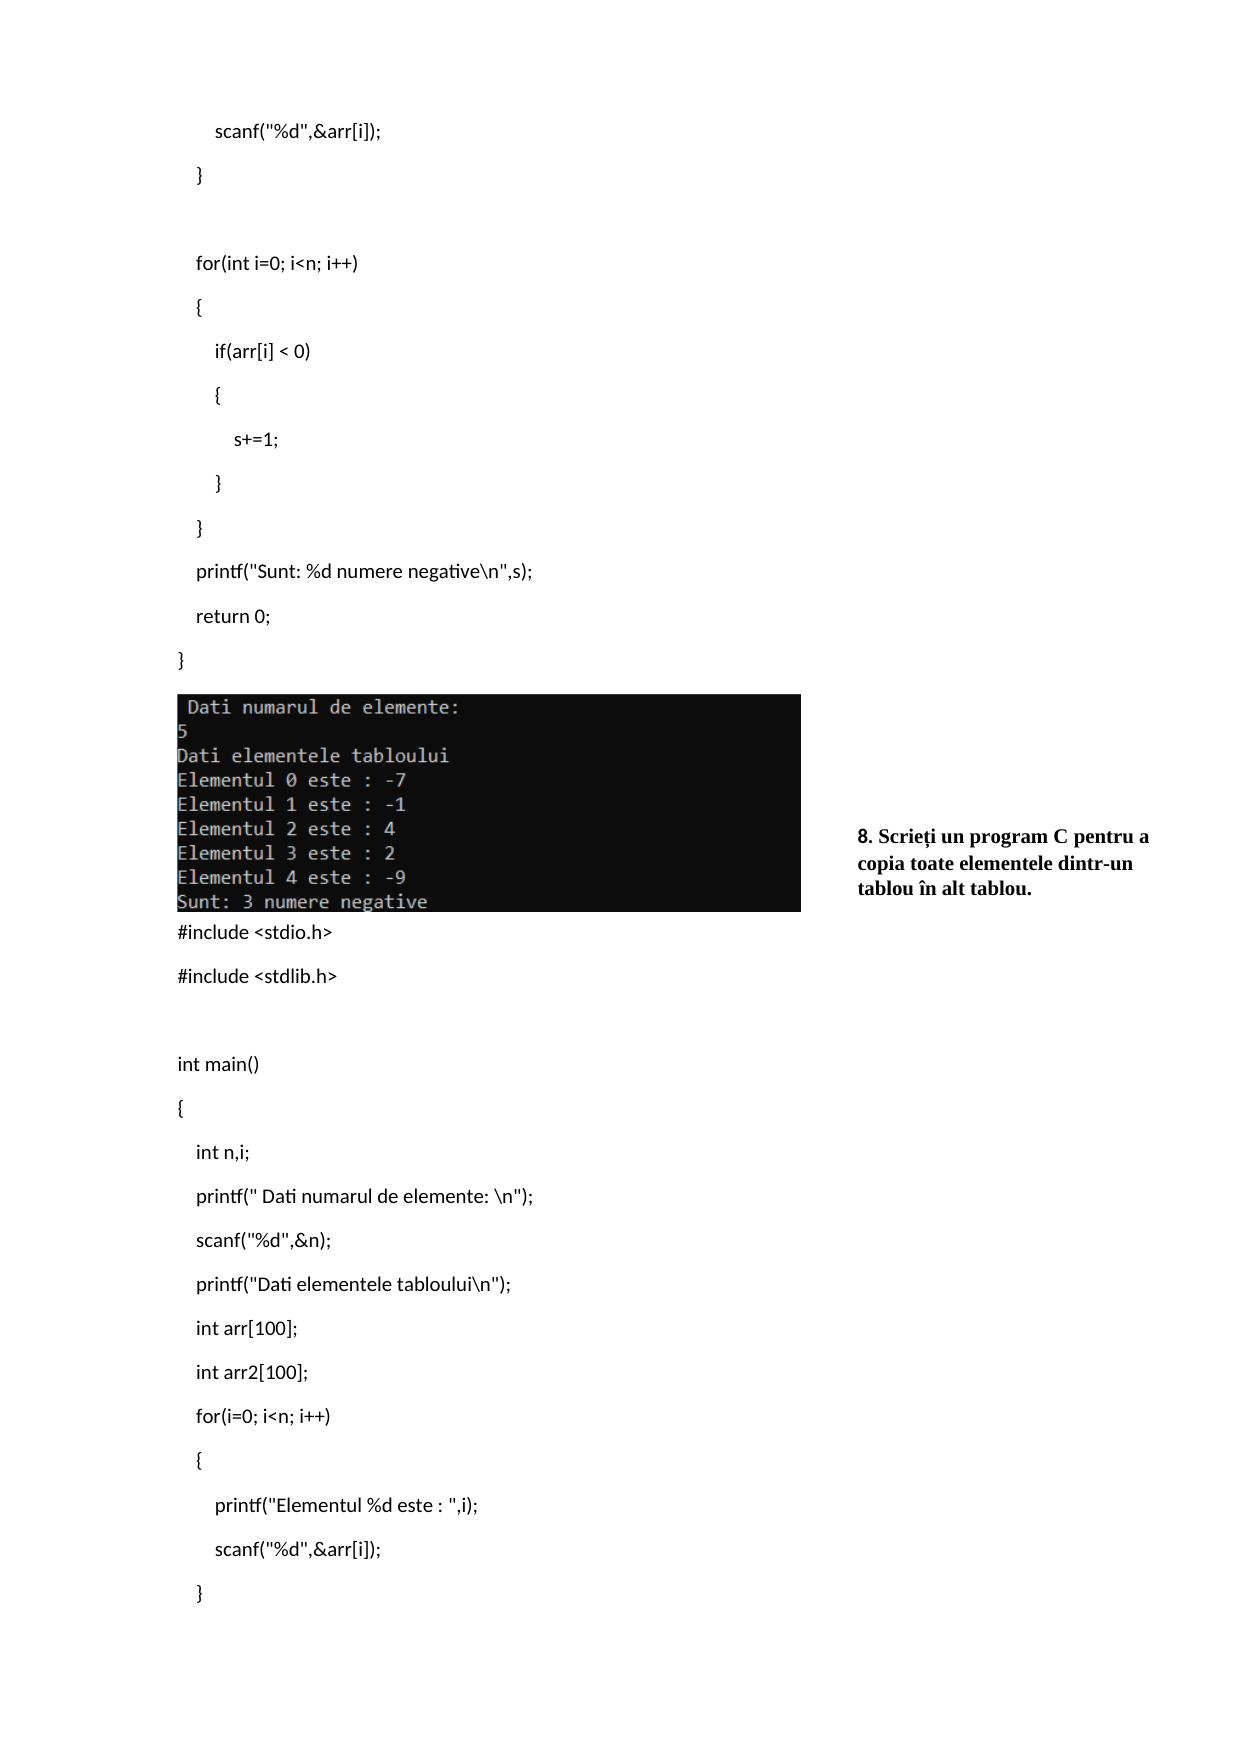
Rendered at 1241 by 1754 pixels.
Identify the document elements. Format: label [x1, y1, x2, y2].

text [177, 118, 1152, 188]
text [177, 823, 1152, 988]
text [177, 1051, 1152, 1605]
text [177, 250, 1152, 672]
picture [177, 693, 801, 912]
